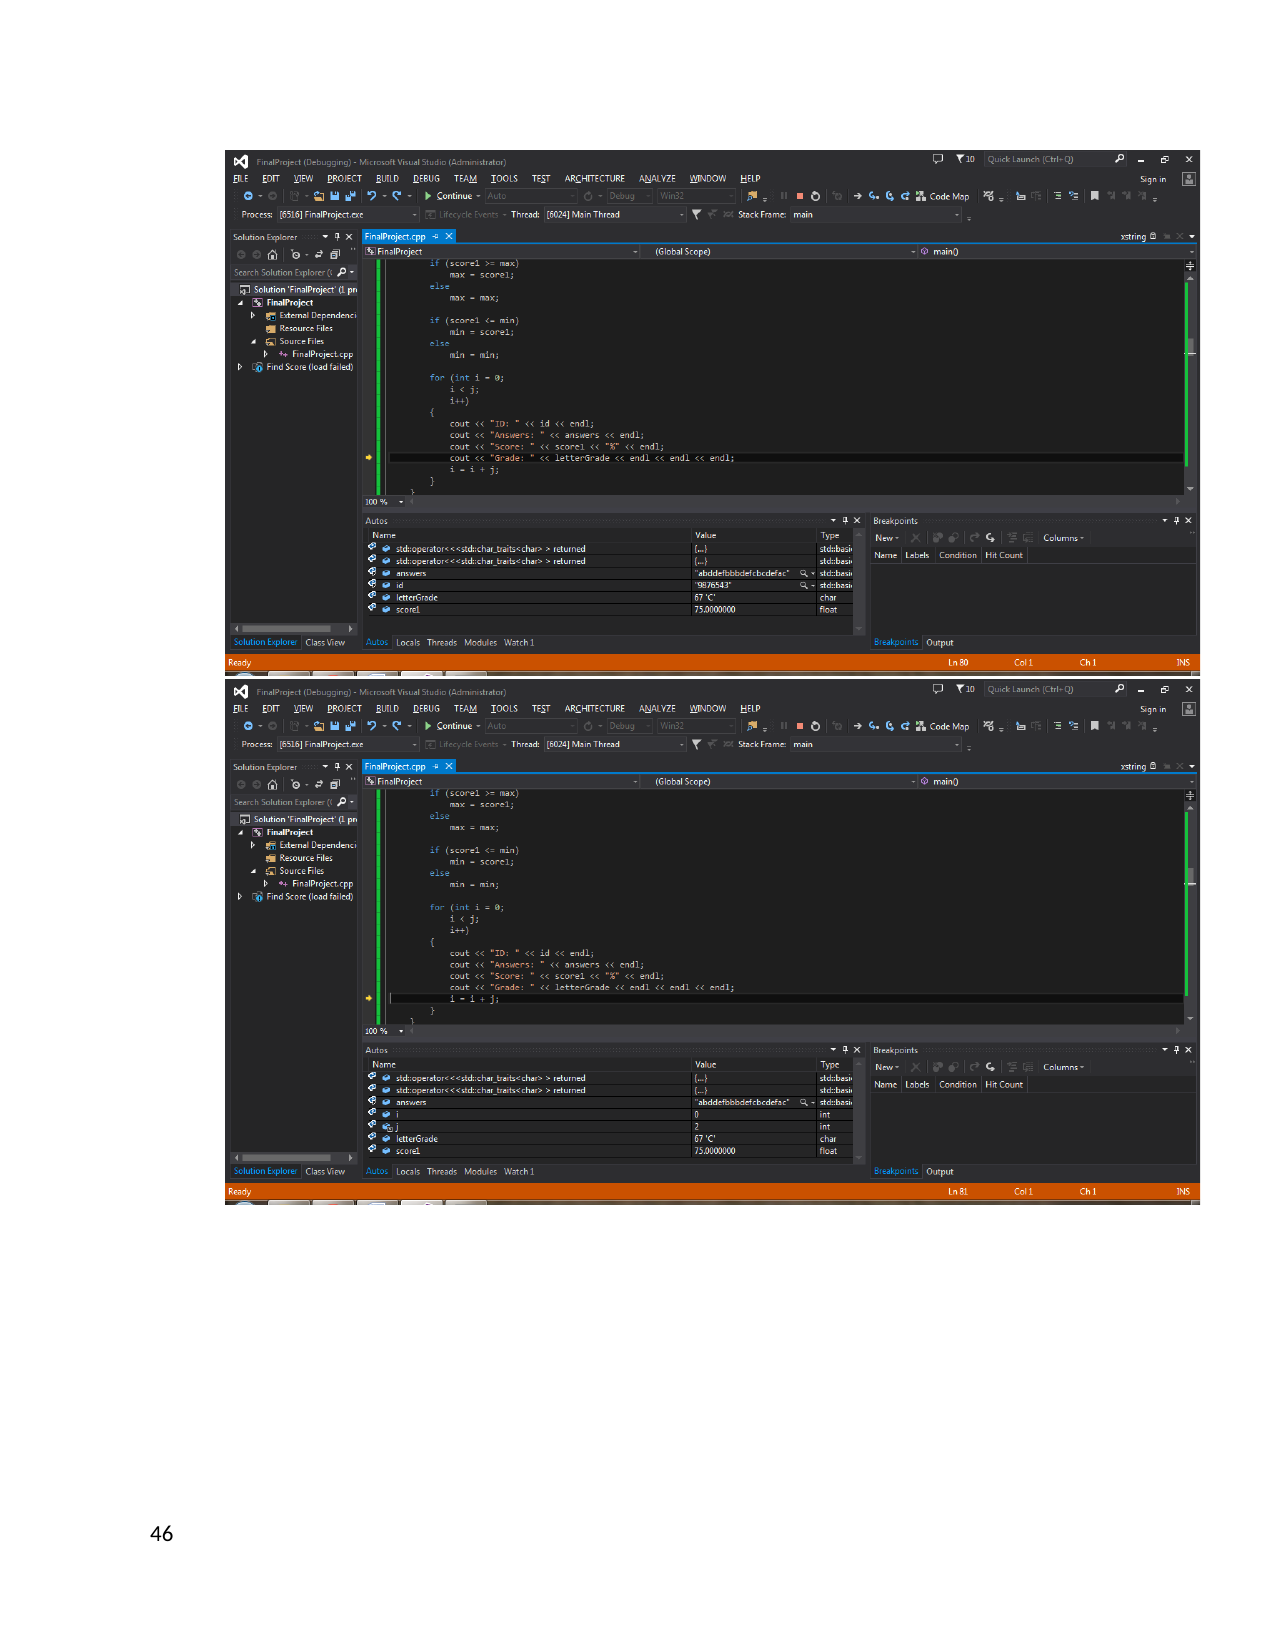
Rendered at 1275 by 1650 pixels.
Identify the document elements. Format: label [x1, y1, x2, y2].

picture [225, 679, 1200, 1205]
picture [225, 150, 1200, 676]
